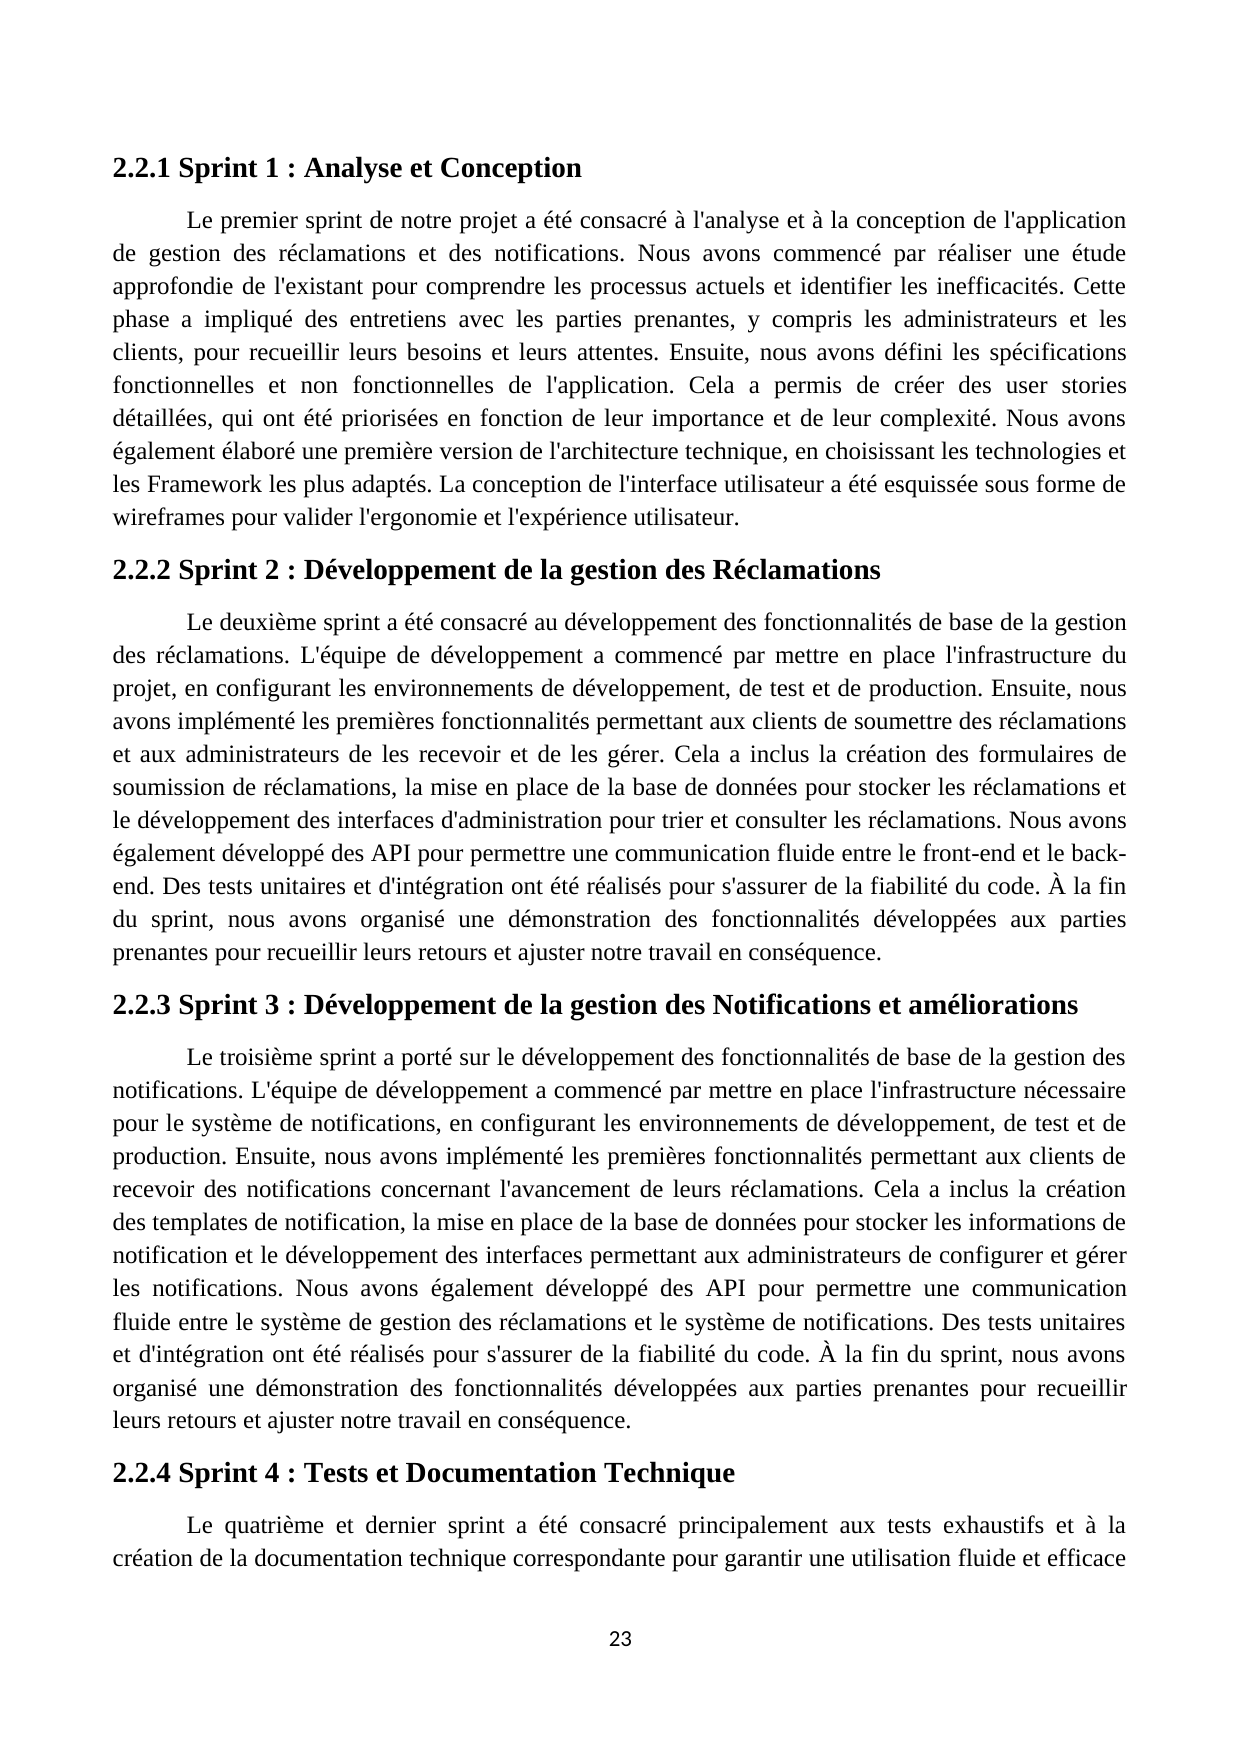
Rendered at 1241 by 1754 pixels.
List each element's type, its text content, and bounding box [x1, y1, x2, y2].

subtitle 2.2.3 Sprint 3 : Développement de la gestion des Notifications et améliorations [112, 987, 1128, 1021]
text Le deuxième sprint a été consacré au développement des fonctionnalités de base de la gestion des réclamations. L'équipe de développement a commencé par mettre en place l'infrastructure du projet, en configurant les environnements de développement, de test et de production. Ensuite, nous avons implémenté les premières fonctionnalités permettant aux clients de soumettre des réclamations et aux administrateurs de les recevoir et de les gérer. Cela a inclus la création des formulaires de soumission de réclamations, la mise en place de la base de données pour stocker les réclamations et le développement des interfaces d'administration pour trier et consulter les réclamations. Nous avons également développé des API pour permettre une communication fluide entre le front-end et le back-end. Des tests unitaires et d'intégration ont été réalisés pour s'assurer de la fiabilité du code. À la fin du sprint, nous avons organisé une démonstration des fonctionnalités développées aux parties prenantes pour recueillir leurs retours et ajuster notre travail en conséquence. [112, 607, 1128, 966]
subtitle 2.2.2 Sprint 2 : Développement de la gestion des Réclamations [112, 552, 1128, 586]
subtitle 2.2.4 Sprint 4 : Tests et Documentation Technique [112, 1455, 1128, 1489]
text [112, 1511, 1128, 1572]
subtitle 2.2.1 Sprint 1 : Analyse et Conception [112, 150, 1128, 183]
text Le troisième sprint a porté sur le développement des fonctionnalités de base de la gestion des notifications. L'équipe de développement a commencé par mettre en place l'infrastructure nécessaire pour le système de notifications, en configurant les environnements de développement, de test et de production. Ensuite, nous avons implémenté les premières fonctionnalités permettant aux clients de recevoir des notifications concernant l'avancement de leurs réclamations. Cela a inclus la création des templates de notification, la mise en place de la base de données pour stocker les informations de notification et le développement des interfaces permettant aux administrateurs de configurer et gérer les notifications. Nous avons également développé des API pour permettre une communication fluide entre le système de gestion des réclamations et le système de notifications. Des tests unitaires et d'intégration ont été réalisés pour s'assurer de la fiabilité du code. À la fin du sprint, nous avons organisé une démonstration des fonctionnalités développées aux parties prenantes pour recueillir leurs retours et ajuster notre travail en conséquence. [112, 1042, 1128, 1434]
text Le premier sprint de notre projet a été consacré à l'analyse et à la conception de l'application de gestion des réclamations et des notifications. Nous avons commencé par réaliser une étude approfondie de l'existant pour comprendre les processus actuels et identifier les inefficacités. Cette phase a impliqué des entretiens avec les parties prenantes, y compris les administrateurs et les clients, pour recueillir leurs besoins et leurs attentes. Ensuite, nous avons défini les spécifications fonctionnelles et non fonctionnelles de l'application. Cela a permis de créer des user stories détaillées, qui ont été priorisées en fonction de leur importance et de leur complexité. Nous avons également élaboré une première version de l'architecture technique, en choisissant les technologies et les Framework les plus adaptés. La conception de l'interface utilisateur a été esquissée sous forme de wireframes pour valider l'ergonomie et l'expérience utilisateur. [112, 205, 1128, 531]
